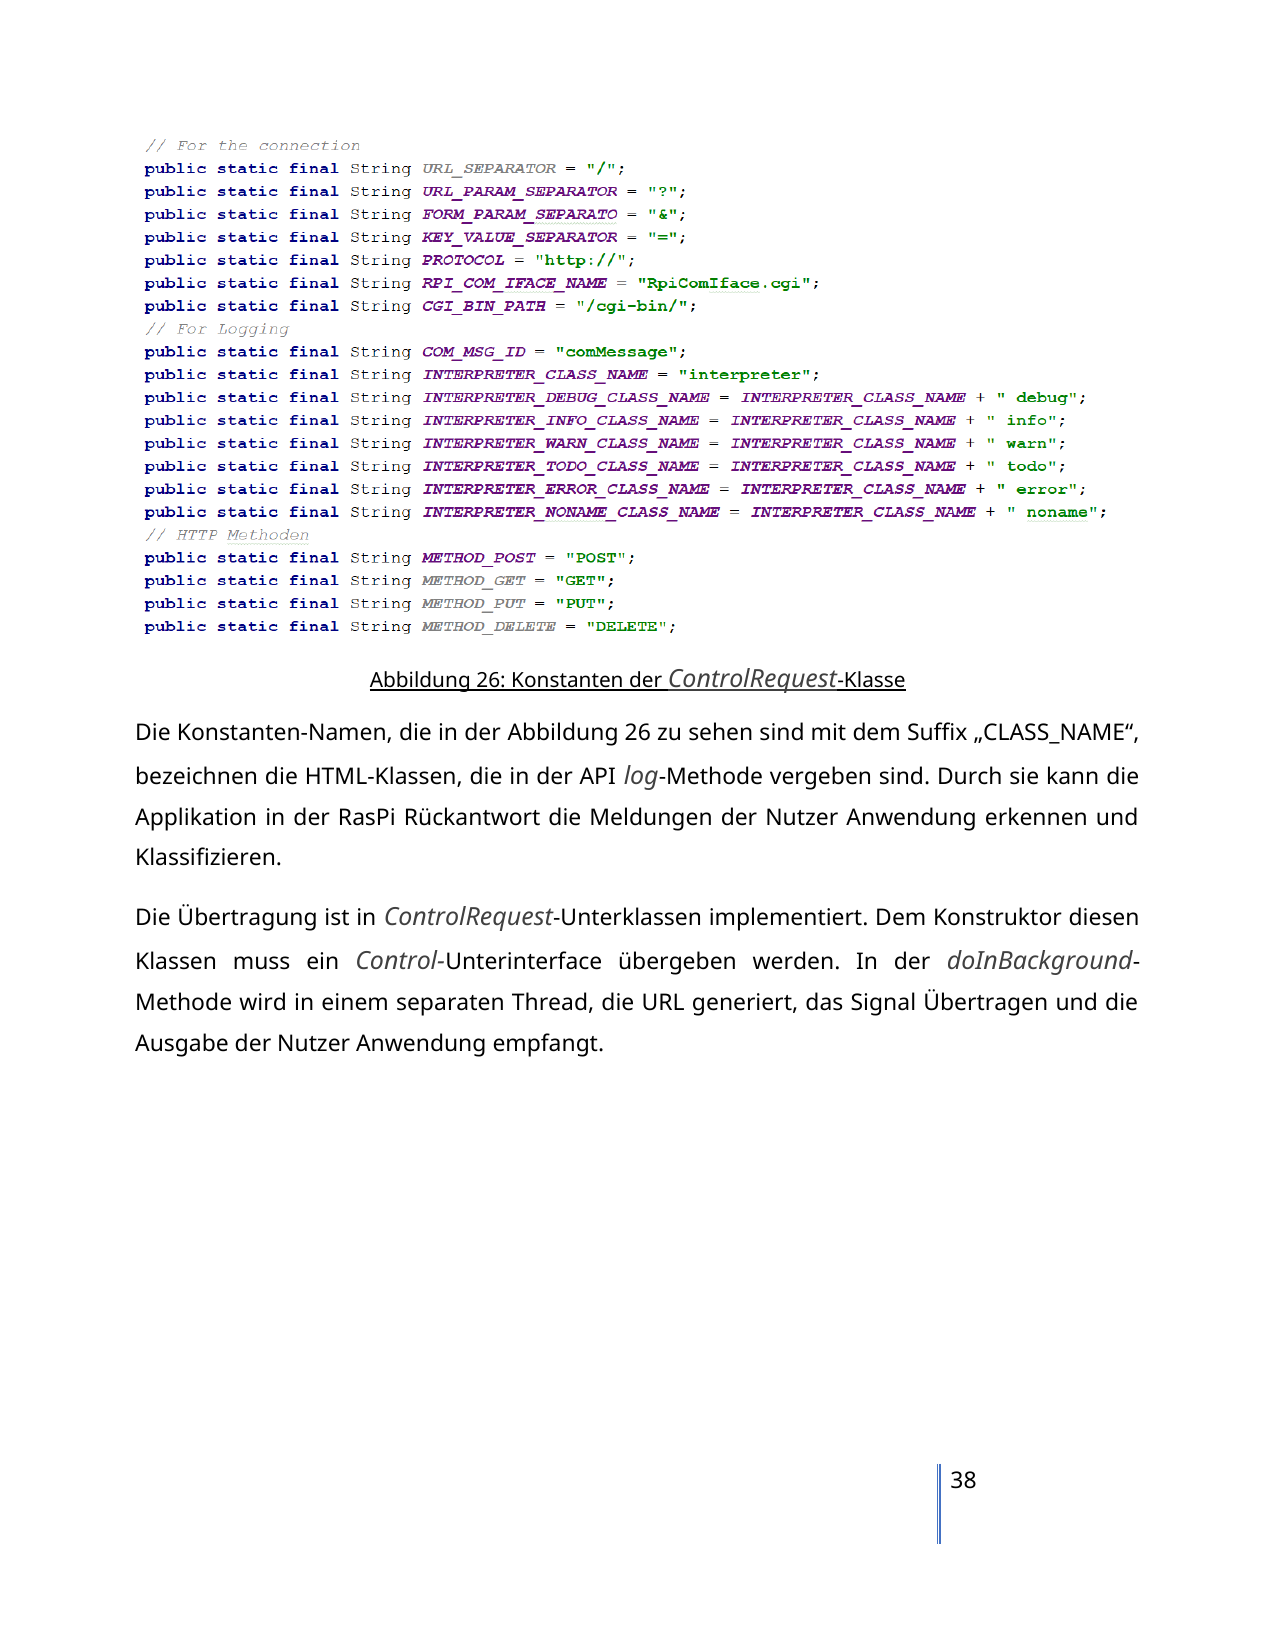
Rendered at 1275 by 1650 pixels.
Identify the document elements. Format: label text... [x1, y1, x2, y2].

text Die Übertragung ist in ControlRequest-Unterklassen implementiert. Dem Konstruktor diesen Klassen muss ein Control-Unterinterface übergeben werden. In der doInBackground-Methode wird in einem separaten Thread, die URL generiert, das Signal Übertragen und die Ausgabe der Nutzer Anwendung empfangt. [135, 899, 1140, 1058]
text Die Konstanten-Namen, die in der Abbildung 26 zu sehen sind mit dem Suffix „CLASS_NAME“, bezeichnen die HTML-Klassen, die in der API log-Methode vergeben sind. Durch sie kann die Applikation in der RasPi Rückantwort die Meldungen der Nutzer Anwendung erkennen und Klassifizieren. [135, 716, 1140, 873]
picture [134, 135, 1110, 635]
